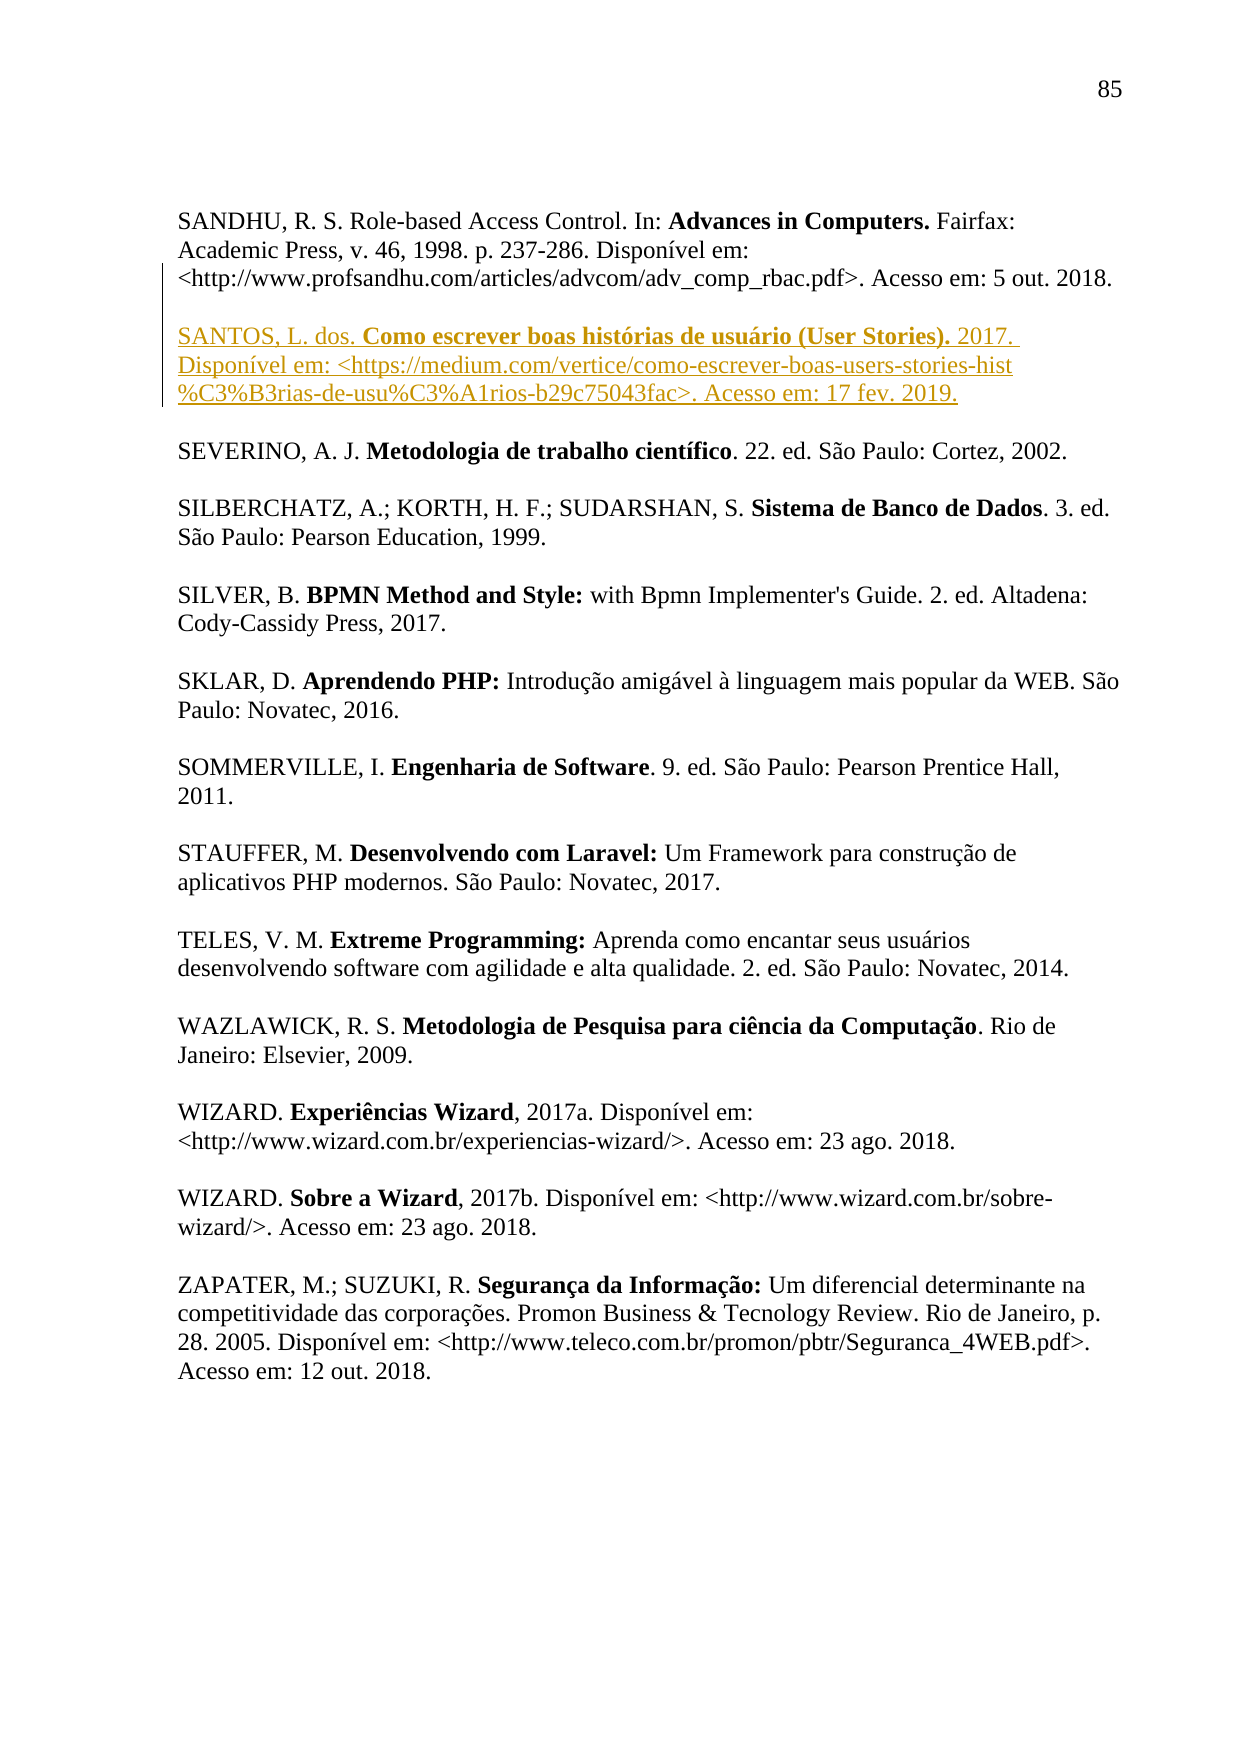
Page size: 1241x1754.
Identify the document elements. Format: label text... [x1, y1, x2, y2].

text ZAPATER, M.; SUZUKI, R. Segurança da Informação: Um diferencial determinante na competitividade das corporações. Promon Business & Tecnology Review. Rio de Janeiro, p. 28. 2005. Disponível em: <http://www.teleco.com.br/promon/pbtr/Seguranca_4WEB.pdf>. Acesso em: 12 out. 2018. [177, 1270, 1122, 1385]
text WAZLAWICK, R. S. Metodologia de Pesquisa para ciência da Computação. Rio de Janeiro: Elsevier, 2009. [177, 1011, 1122, 1068]
text SEVERINO, A. J. Metodologia de trabalho científico. 22. ed. São Paulo: Cortez, 2002. [177, 436, 1122, 465]
text SKLAR, D. Aprendendo PHP: Introdução amigável à linguagem mais popular da WEB. São Paulo: Novatec, 2016. [177, 666, 1122, 723]
text TELES, V. M. Extreme Programming: Aprenda como encantar seus usuários desenvolvendo software com agilidade e alta qualidade. 2. ed. São Paulo: Novatec, 2014. [177, 925, 1122, 982]
text SANDHU, R. S. Role-based Access Control. In: Advances in Computers. Fairfax: Academic Press, v. 46, 1998. p. 237-286. Disponível em: <http://www.profsandhu.com/articles/advcom/adv_comp_rbac.pdf>. Acesso em: 5 out. 2018. [177, 206, 1122, 292]
text SOMMERVILLE, I. Engenharia de Software. 9. ed. São Paulo: Pearson Prentice Hall, 2011. [177, 752, 1122, 810]
text STAUFFER, M. Desenvolvendo com Laravel: Um Framework para construção de aplicativos PHP modernos. São Paulo: Novatec, 2017. [177, 838, 1122, 896]
text WIZARD. Experiências Wizard, 2017a. Disponível em: <http://www.wizard.com.br/experiencias-wizard/>. Acesso em: 23 ago. 2018. [177, 1097, 1122, 1155]
text SILVER, B. BPMN Method and Style: with Bpmn Implementer's Guide. 2. ed. Altadena: Cody-Cassidy Press, 2017. [177, 580, 1122, 637]
text SILBERCHATZ, A.; KORTH, H. F.; SUDARSHAN, S. Sistema de Banco de Dados. 3. ed. São Paulo: Pearson Education, 1999. [177, 493, 1122, 551]
text WIZARD. Sobre a Wizard, 2017b. Disponível em: <http://www.wizard.com.br/sobre-wizard/>. Acesso em: 23 ago. 2018. [177, 1183, 1122, 1241]
